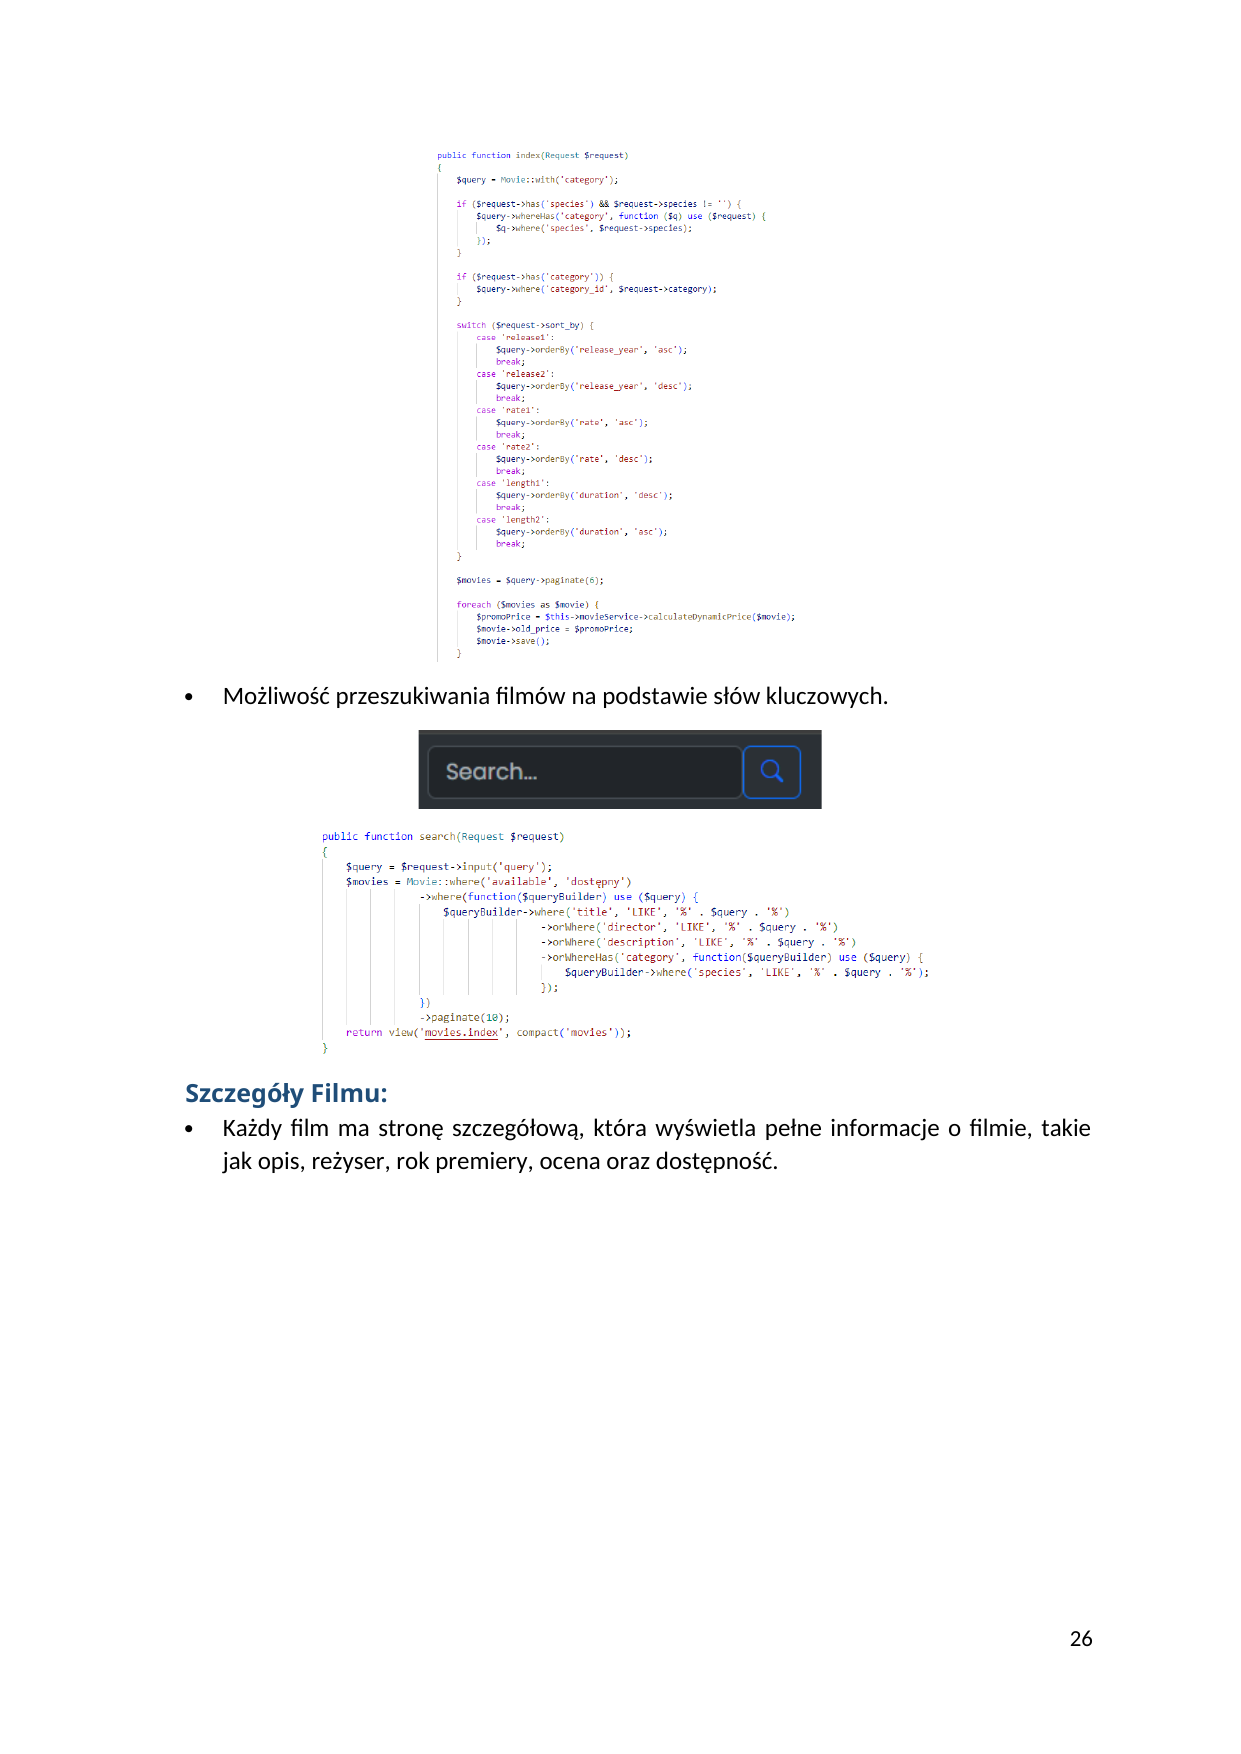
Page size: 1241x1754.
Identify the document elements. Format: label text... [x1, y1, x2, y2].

picture [301, 827, 939, 1057]
list Każdy film ma stronę szczegółową, która wyświetla pełne informacje o filmie, takie jak opis, reżyser, rok premiery, ocena oraz dostępność. [185, 1112, 1093, 1176]
list Możliwość przeszukiwania filmów na podstawie słów kluczowych. [185, 680, 1093, 711]
picture [418, 730, 822, 809]
subtitle Szczegóły Filmu: [148, 1075, 1093, 1109]
picture [419, 147, 821, 662]
